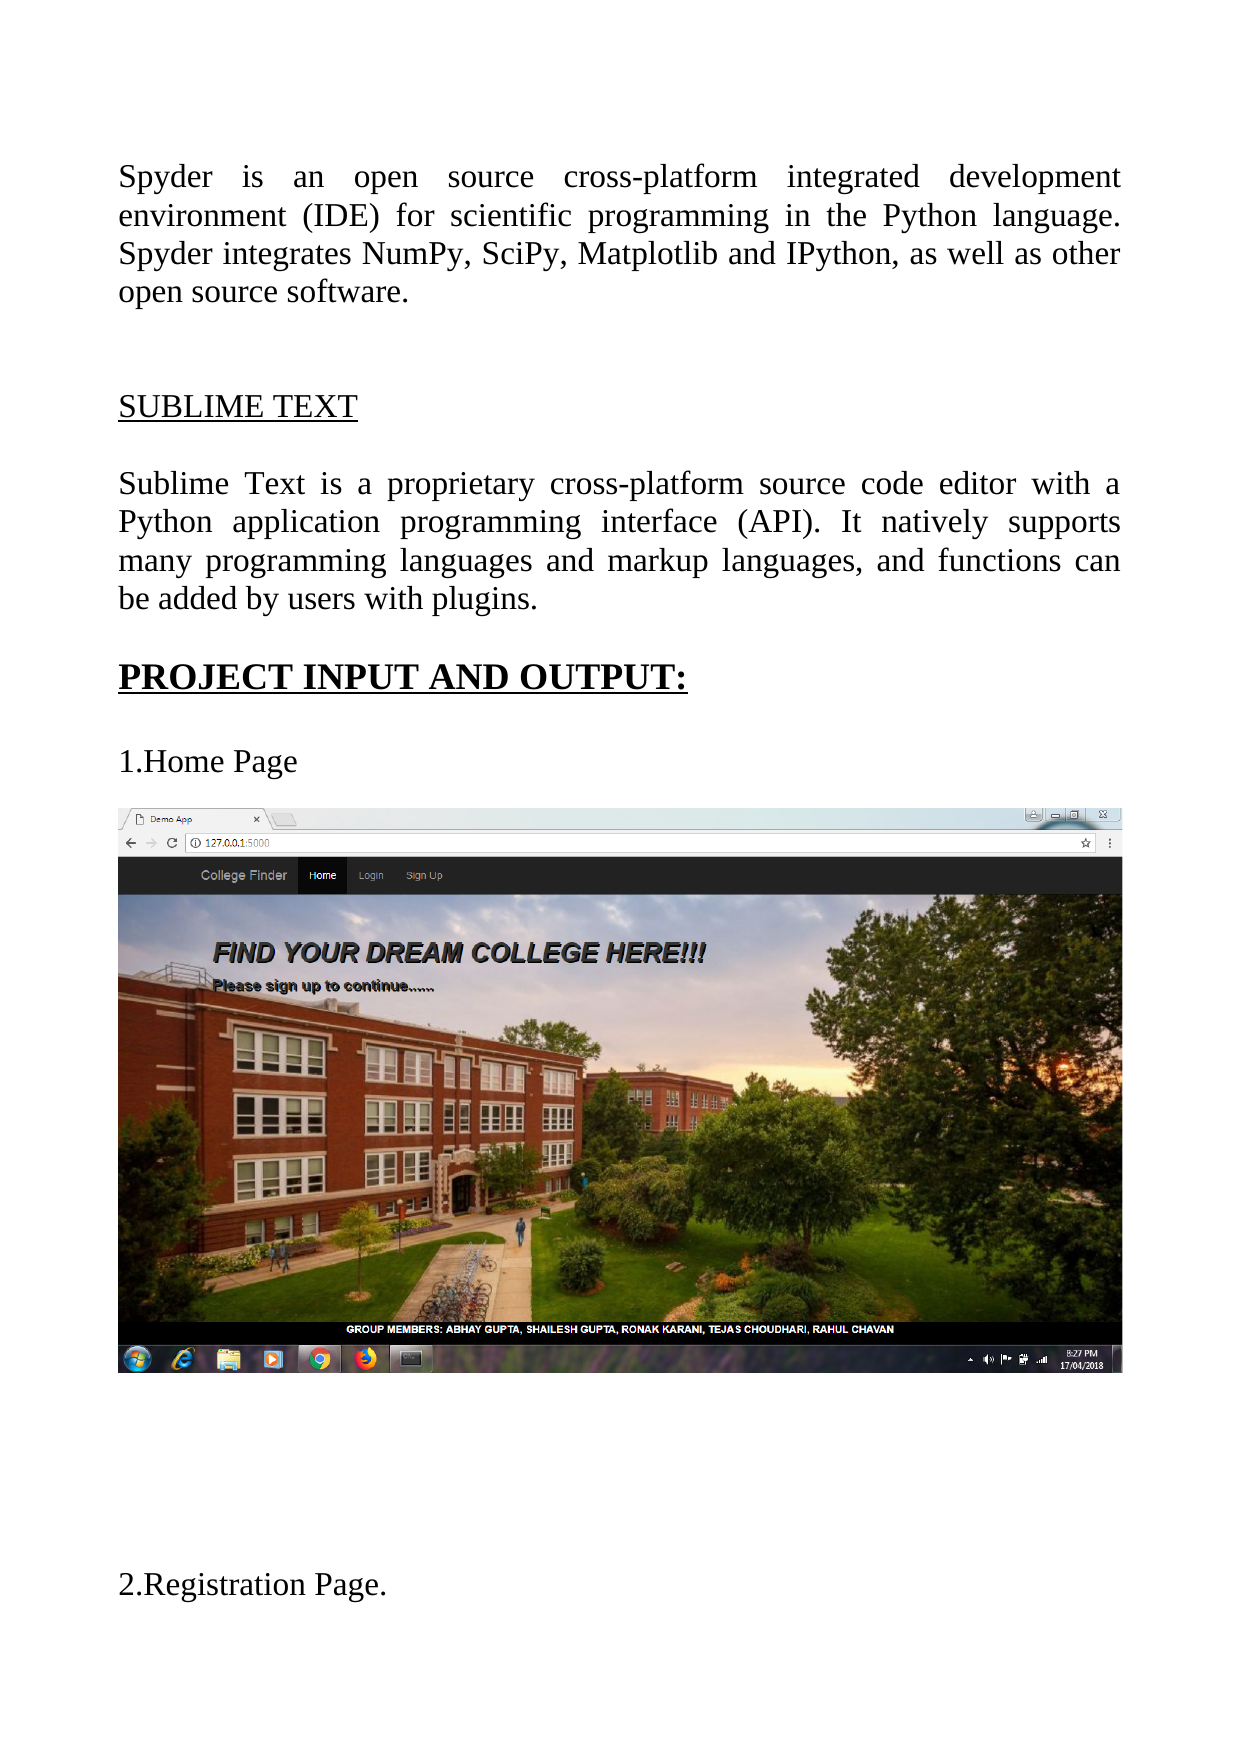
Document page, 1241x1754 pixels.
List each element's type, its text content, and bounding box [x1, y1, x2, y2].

picture [118, 808, 1123, 1373]
text PROJECT INPUT AND OUTPUT: [118, 655, 1122, 698]
text Spyder is an open source cross-platform integrated development environment (IDE) for scientific programming in the Python language. Spyder integrates NumPy, SciPy, Matplotlib and IPython, as well as other open source software. [118, 156, 1122, 310]
text 1.Home Page [118, 741, 1122, 779]
text SUBLIME TEXT [118, 386, 1122, 425]
text 2.Registration Page. [118, 1564, 1122, 1603]
text Sublime Text is a proprietary cross-platform source code editor with a Python application programming interface (API). It natively supports many programming languages and markup languages, and functions can be added by users with plugins. [118, 463, 1122, 616]
